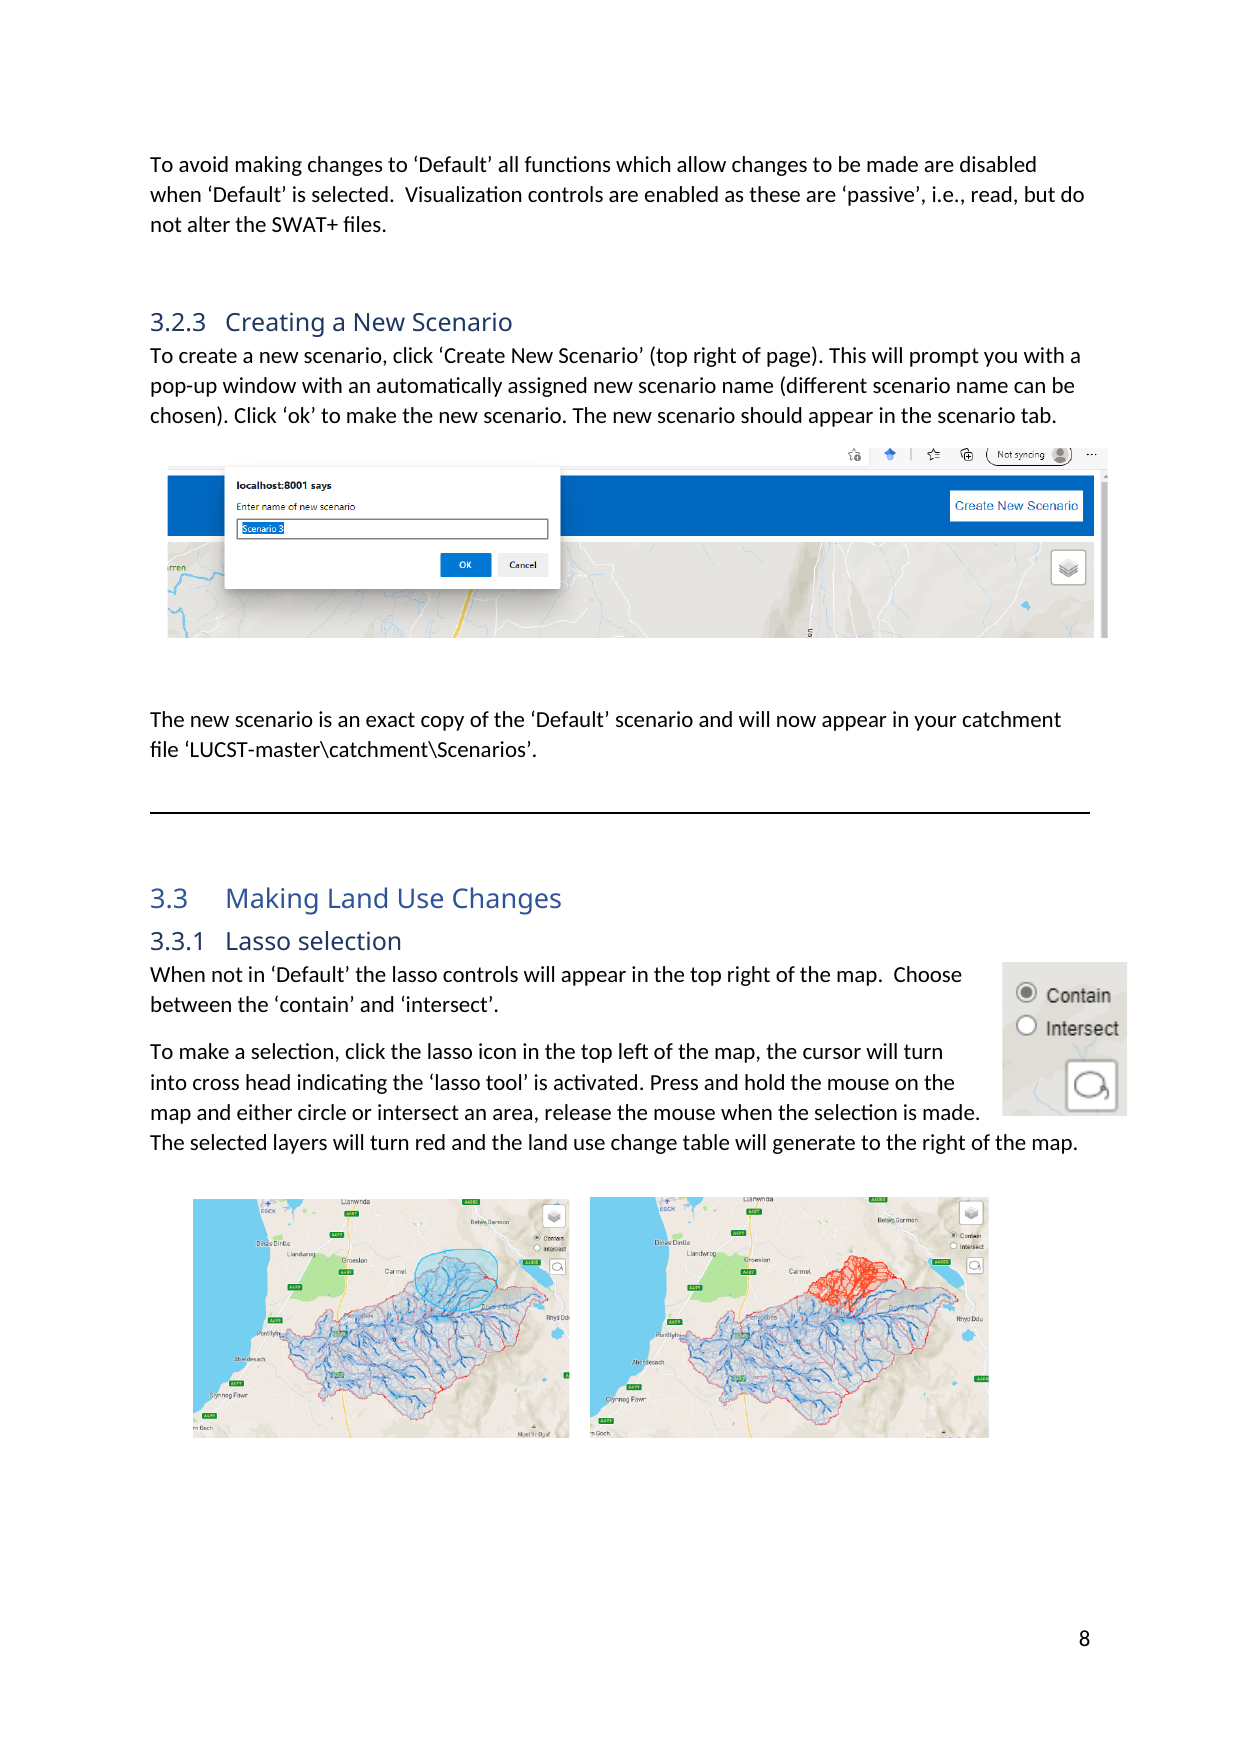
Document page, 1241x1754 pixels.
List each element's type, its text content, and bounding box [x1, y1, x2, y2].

picture [1002, 962, 1128, 1116]
text The new scenario is an exact copy of the ‘Default’ scenario and will now appear in your catchment file ‘LUCST-master\catchment\Scenarios’. [150, 705, 1090, 763]
picture [193, 1199, 570, 1438]
subtitle Making Land Use Changes [150, 879, 1090, 916]
subtitle Creating a New Scenario [150, 304, 1090, 338]
picture [167, 448, 1108, 638]
picture [590, 1197, 989, 1438]
text To create a new scenario, click ‘Create New Scenario’ (top right of page). This will prompt you with a pop-up window with an automatically assigned new scenario name (different scenario name can be chosen). Click ‘ok’ to make the new scenario. The new scenario should appear in the scenario tab. [150, 341, 1090, 429]
text To make a selection, click the lasso icon in the top left of the map, the cursor will turn into cross head indicating the ‘lasso tool’ is activated. Press and hold the mouse on the map and either circle or intersect an area, release the mouse when the selection is made. The selected layers will turn red and the land use change table will generate to the right of the map. [150, 1037, 1090, 1156]
text To avoid making changes to ‘Default’ all functions which allow changes to be made are disabled when ‘Default’ is selected. Visualization controls are enabled as these are ‘passive’, i.e., read, but do not alter the SWAT+ files. [150, 150, 1090, 238]
text When not in ‘Default’ the lasso controls will appear in the top right of the map. Choose between the ‘contain’ and ‘intersect’. [150, 960, 1090, 1018]
subtitle Lasso selection [150, 923, 1090, 958]
